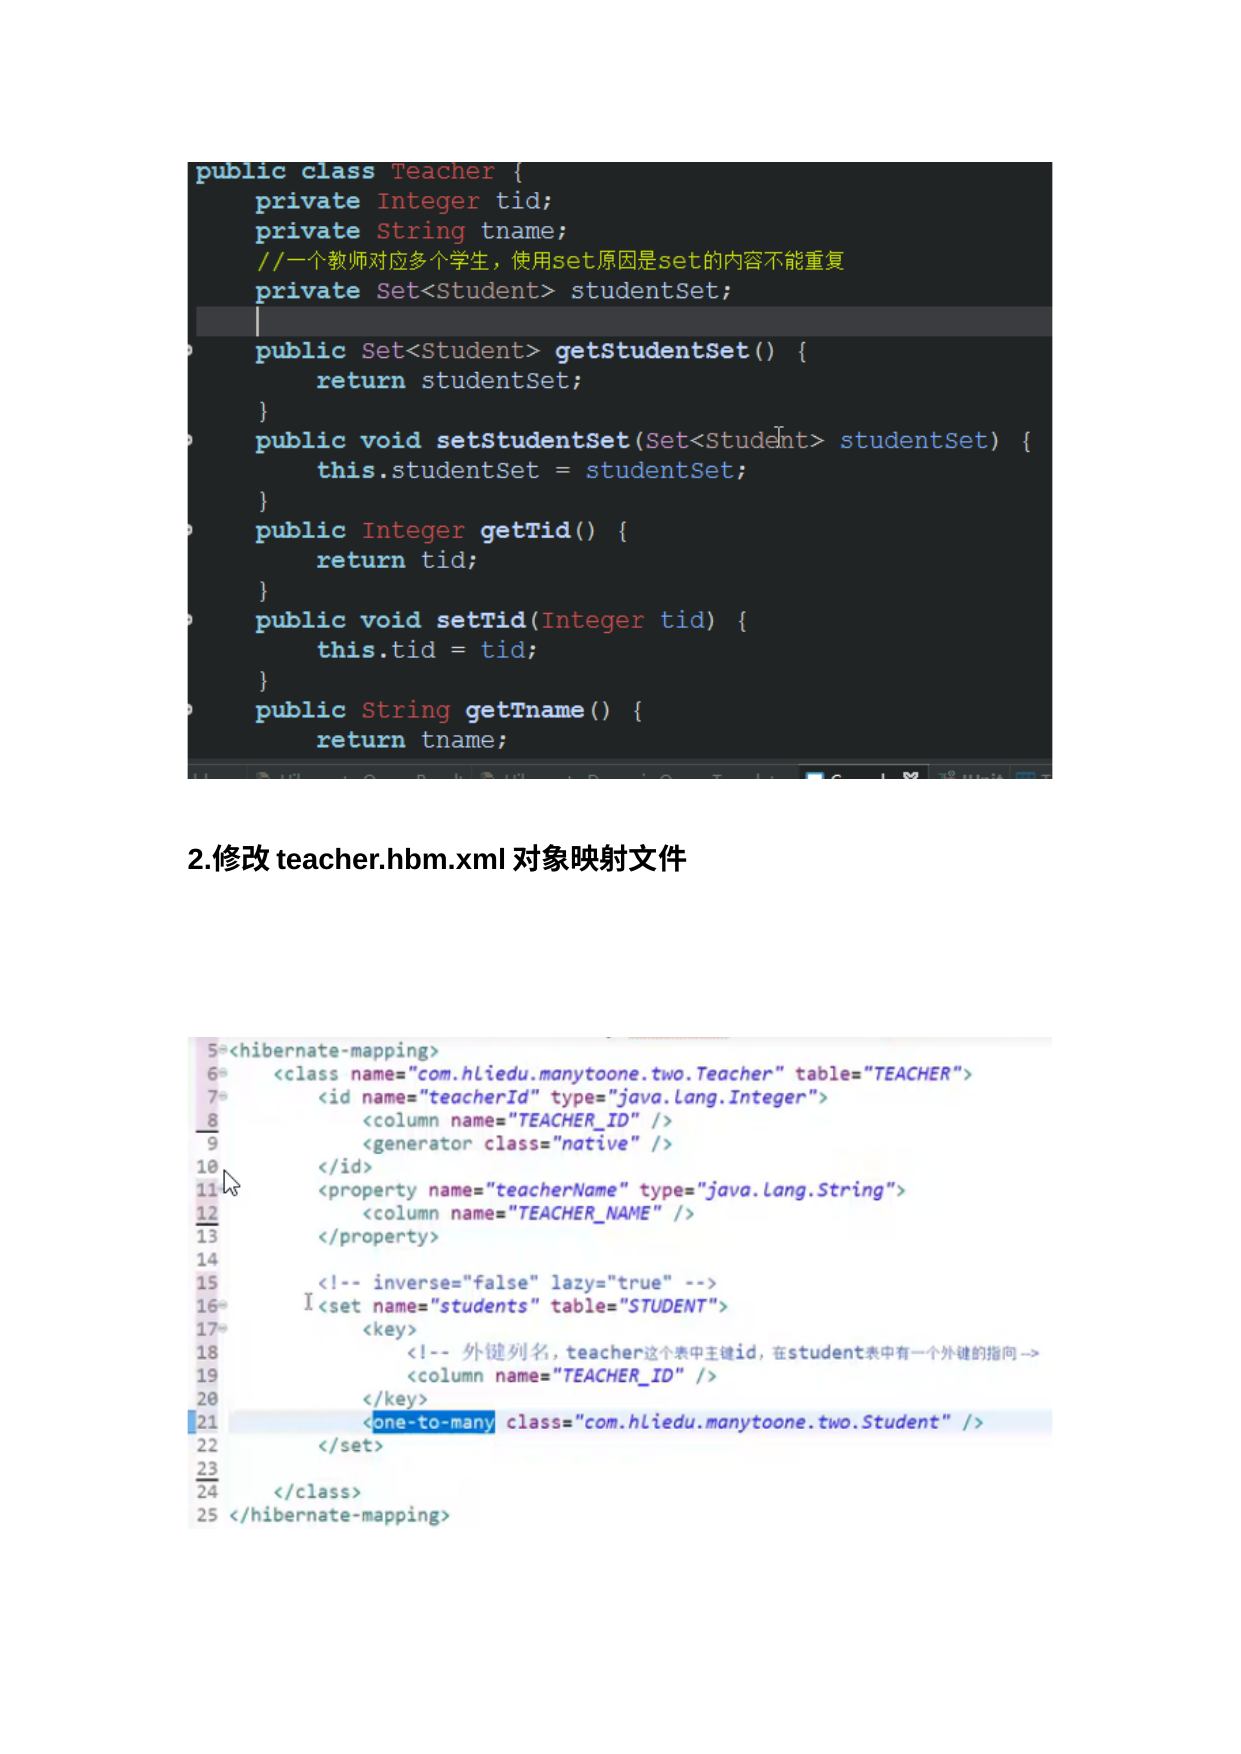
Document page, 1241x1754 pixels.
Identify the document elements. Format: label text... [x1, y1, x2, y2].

picture [187, 1037, 1053, 1529]
picture [187, 162, 1053, 779]
subtitle 2.修改teacher.hbm.xml对象映射文件 [187, 824, 1053, 889]
